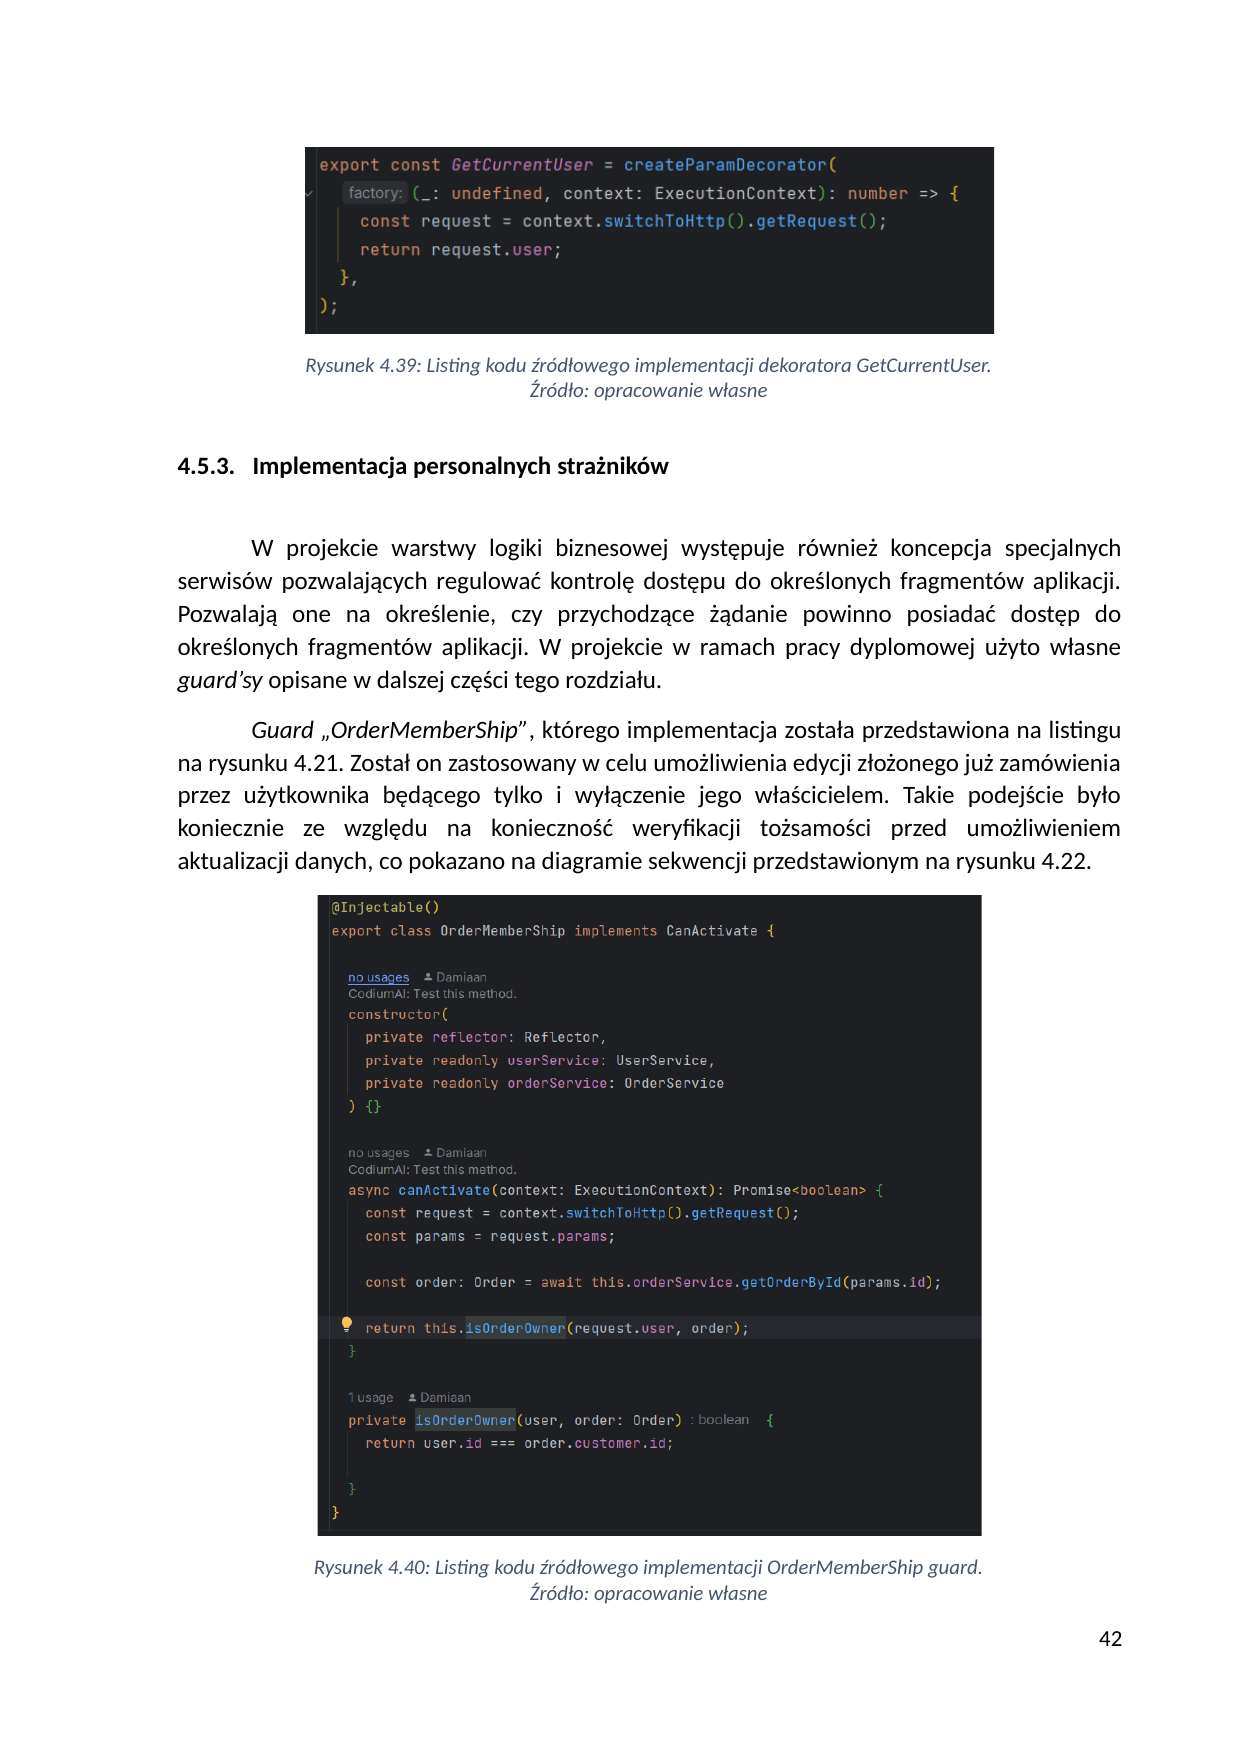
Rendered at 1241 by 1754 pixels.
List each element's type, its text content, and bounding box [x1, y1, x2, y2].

text Źródło: opracowanie własne [177, 1580, 1122, 1605]
picture [317, 895, 982, 1536]
text Źródło: opracowanie własne [177, 378, 1122, 403]
text Guard „OrderMemberShip”, którego implementacja została przedstawiona na listingu na rysunku 4.21. Został on zastosowany w celu umożliwienia edycji złożonego już zamówienia przez użytkownika będącego tylko i wyłączenie jego właścicielem. Takie podejście było koniecznie ze względu na konieczność weryfikacji tożsamości przed umożliwieniem aktualizacji danych, co pokazano na diagramie sekwencji przedstawionym na rysunku 4.22. [177, 714, 1122, 876]
subtitle Implementacja personalnych strażników [177, 450, 1122, 481]
picture [305, 147, 995, 334]
text W projekcie warstwy logiki biznesowej występuje również koncepcja specjalnych serwisów pozwalających regulować kontrolę dostępu do określonych fragmentów aplikacji. Pozwalają one na określenie, czy przychodzące żądanie powinno posiadać dostęp do określonych fragmentów aplikacji. W projekcie w ramach pracy dyplomowej użyto własne guard’sy opisane w dalszej części tego rozdziału. [177, 532, 1122, 695]
